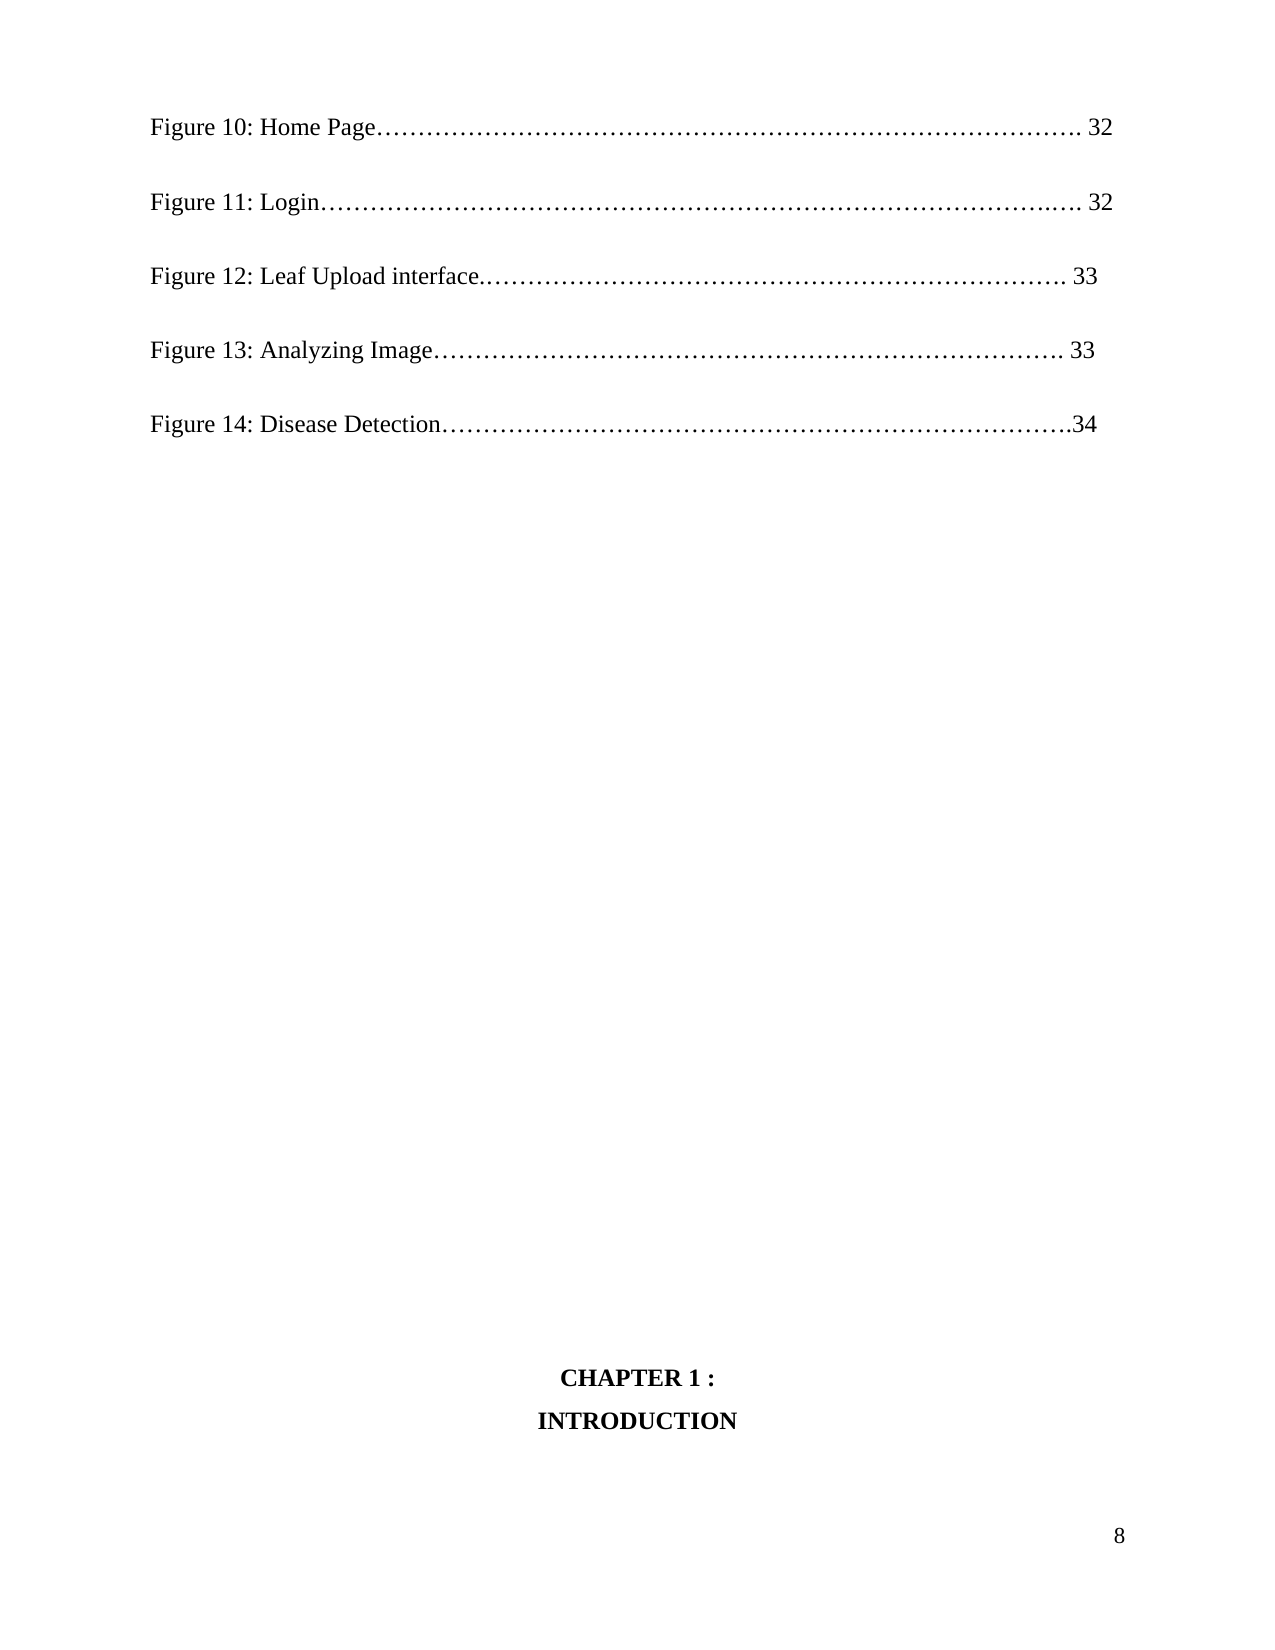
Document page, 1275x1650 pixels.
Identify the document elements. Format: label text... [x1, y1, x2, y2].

text Figure 10: Home Page…………………………………………………………………………. 32 [150, 112, 1125, 141]
text CHAPTER 1 : INTRODUCTION [150, 1363, 1125, 1435]
text Figure 12: Leaf Upload interface.……………………………………………………………. 33 [150, 261, 1125, 289]
text Figure 11: Login…………………………………………………………………………….…. 32 [150, 187, 1125, 215]
text Figure 13: Analyzing Image…………………………………………………………………. 33 [150, 335, 1125, 364]
text Figure 14: Disease Detection………………………………………………………………….34 [150, 409, 1125, 438]
